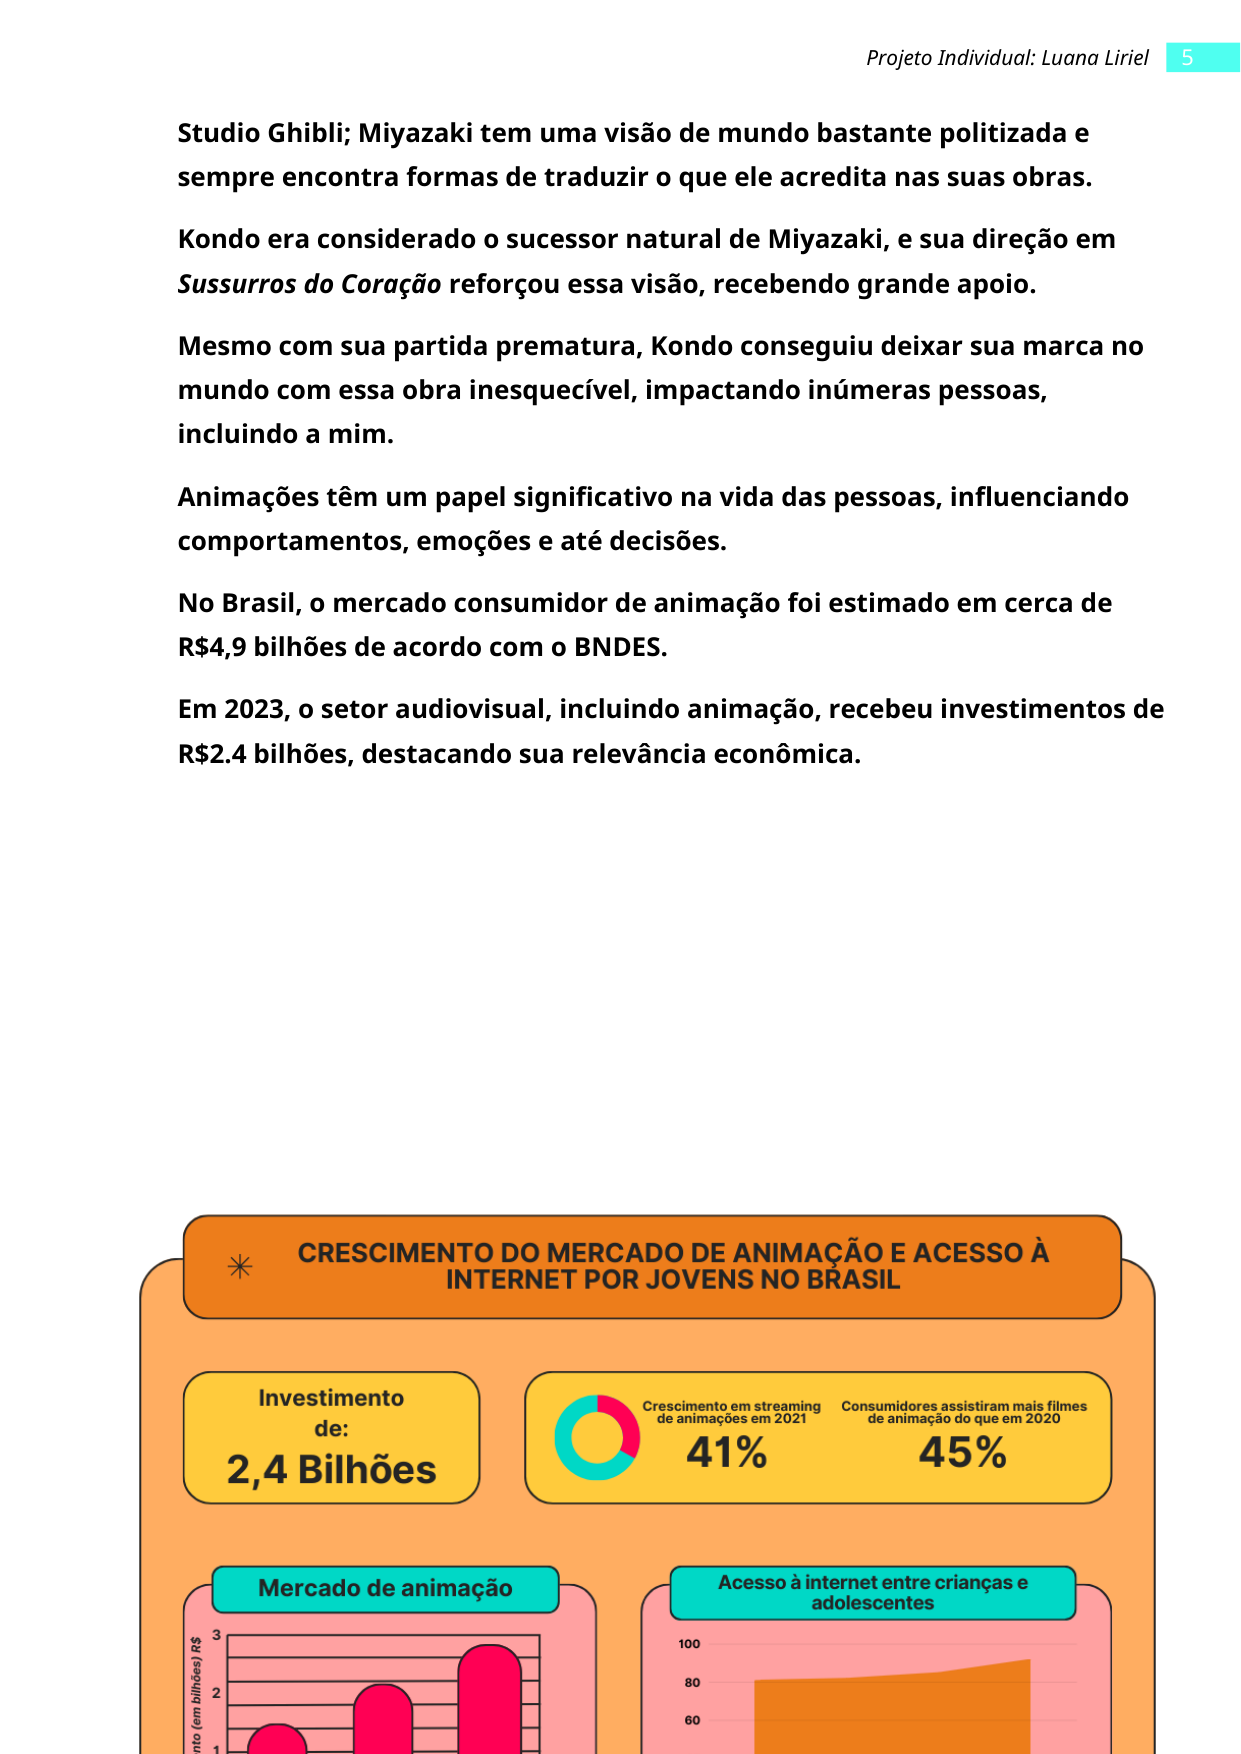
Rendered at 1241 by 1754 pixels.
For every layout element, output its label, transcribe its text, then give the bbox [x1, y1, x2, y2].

picture [126, 1195, 1169, 1754]
text Em 2023, o setor audiovisual, incluindo animação, recebeu investimentos de R$2.4 bilhões, destacando sua relevância econômica. [177, 691, 1166, 771]
text Kondo era considerado o sucessor natural de Miyazaki, e sua direção em Sussurros do Coração reforçou essa visão, recebendo grande apoio. [177, 221, 1166, 301]
text Mesmo com sua partida prematura, Kondo conseguiu deixar sua marca no mundo com essa obra inesquecível, impactando inúmeras pessoas, incluindo a mim. [177, 327, 1166, 452]
text Animações têm um papel significativo na vida das pessoas, influenciando comportamentos, emoções e até decisões. [177, 478, 1166, 558]
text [177, 115, 1166, 194]
text No Brasil, o mercado consumidor de animação foi estimado em cerca de R$4,9 bilhões de acordo com o BNDES. [177, 584, 1166, 664]
